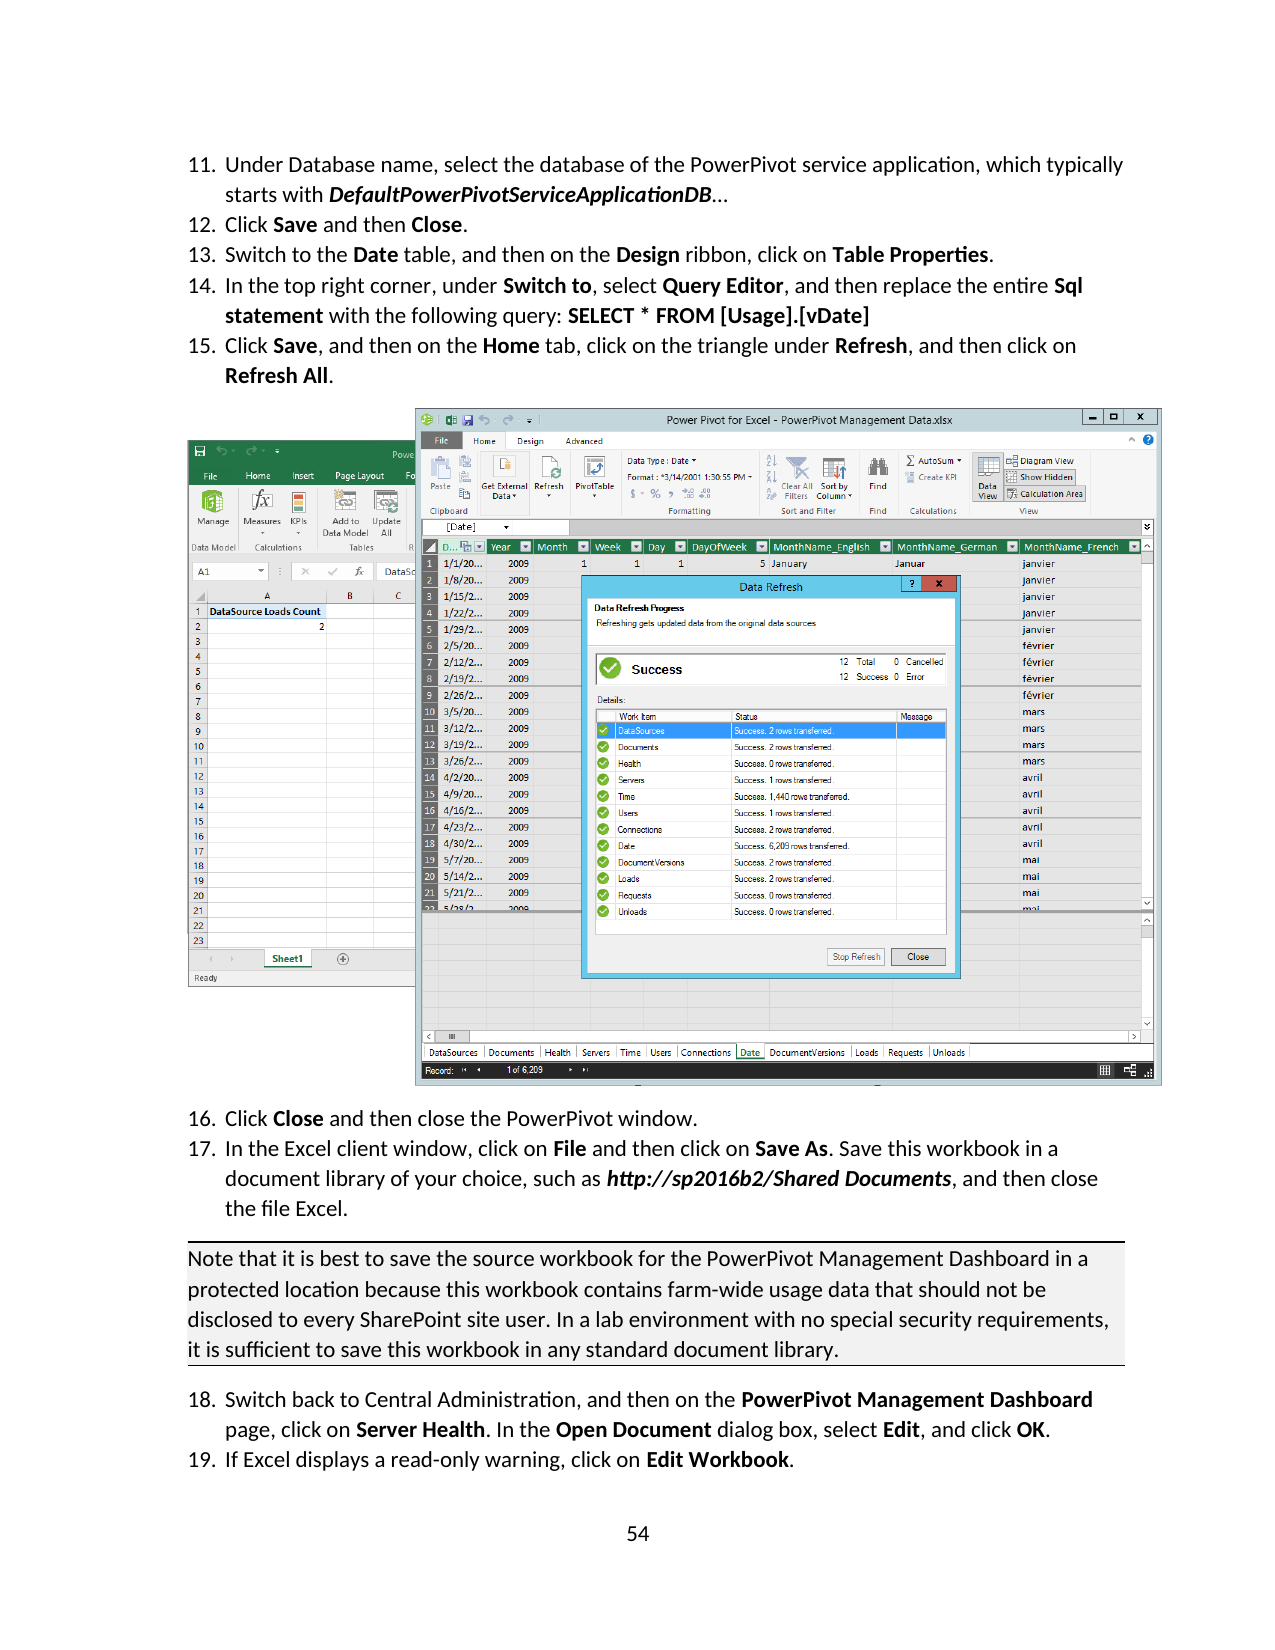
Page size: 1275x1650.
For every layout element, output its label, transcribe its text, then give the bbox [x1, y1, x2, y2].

list In the Excel client window, click on File and then click on Save As. Save this workbook in a document library of your choice, such as http://sp2016b2/Shared Documents, and then close the file Excel. [187, 1134, 1125, 1223]
list Switch back to Central Administration, and then on the PowerPivot Management Dashboard page, click on Server Health. In the Open Document dialog box, select Edit, and click OK. [187, 1385, 1125, 1443]
text Note that it is best to save the source workbook for the PowerPivot Management Dashboard in a protected location because this workbook contains farm-wide usage data that should not be disclosed to every SharePoint site user. In a lab environment with no special security requirements, it is sufficient to save this workbook in any standard document library. [187, 1242, 1125, 1366]
list If Excel displays a read-only warning, click on Edit Workbook. [187, 1446, 1125, 1474]
list Under Database name, select the database of the PowerPivot service application, which typically starts with DefaultPowerPivotServiceApplicationDB… [187, 150, 1125, 208]
list Switch to the Date table, and then on the Design ribbon, click on Table Properties. [187, 241, 1125, 269]
list Click Save, and then on the Home tab, click on the triangle under Refresh, and then click on Refresh All. [187, 331, 1125, 389]
list Click Close and then close the PowerPivot window. [187, 1104, 1125, 1132]
list Click Save and then Close. [187, 210, 1125, 238]
picture [187, 408, 1162, 1086]
list In the top right corner, under Switch to, select Query Editor, and then replace the entire Sql statement with the following query: SELECT * FROM [Usage].[vDate] [187, 271, 1125, 329]
